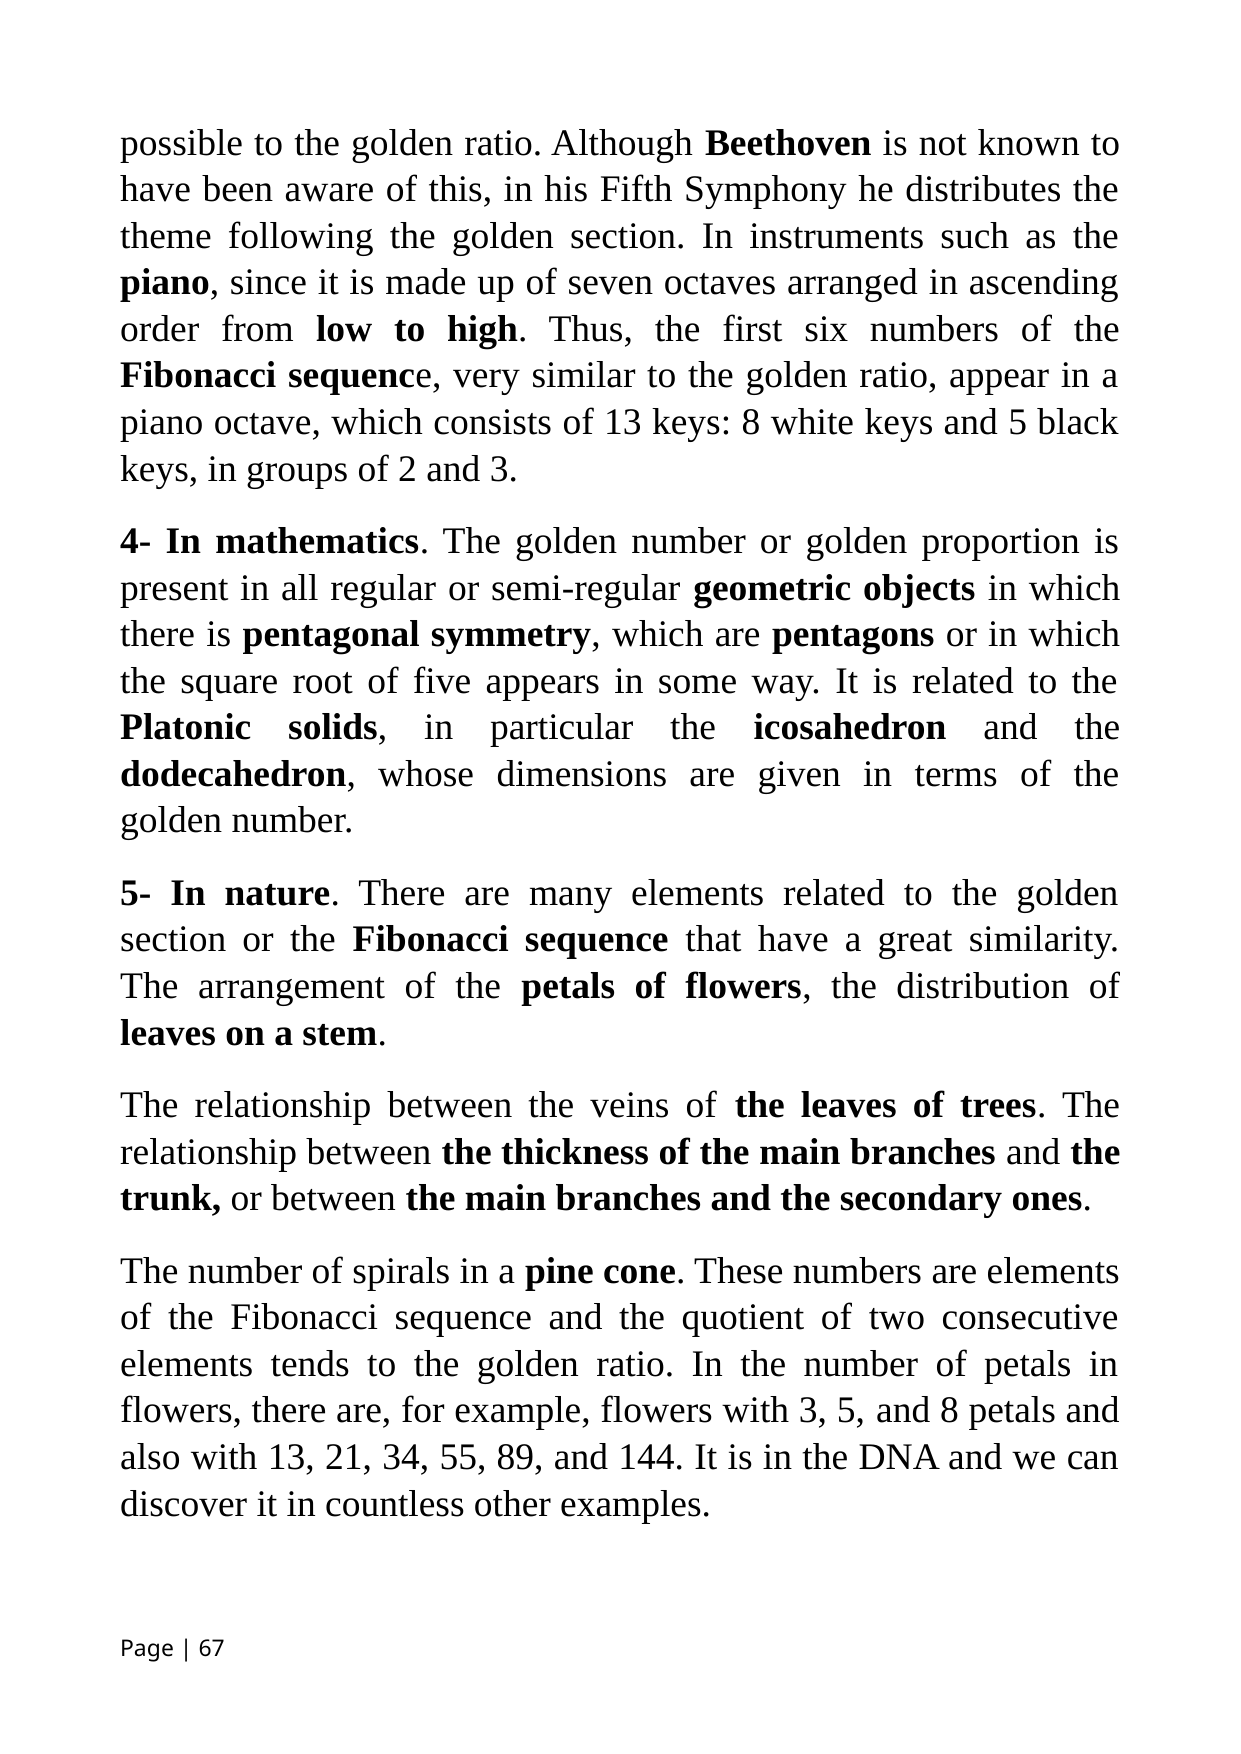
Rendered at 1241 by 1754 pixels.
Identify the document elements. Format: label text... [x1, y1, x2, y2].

text The relationship between the veins of the leaves of trees. The relationship between the thickness of the main branches and the trunk, or between the main branches and the secondary ones. [120, 1082, 1120, 1219]
text 4- In mathematics. The golden number or golden proportion is present in all regular or semi-regular geometric objects in which there is pentagonal symmetry, which are pentagons or in which the square root of five appears in some way. It is related to the Platonic solids, in particular the icosahedron and the dodecahedron, whose dimensions are given in terms of the golden number. [120, 518, 1120, 841]
text 5- In nature. There are many elements related to the golden section or the Fibonacci sequence that have a great similarity. The arrangement of the petals of flowers, the distribution of leaves on a stem. [120, 870, 1120, 1053]
text The number of spirals in a pine cone. These numbers are elements of the Fibonacci sequence and the quotient of two consecutive elements tends to the golden ratio. In the number of petals in flowers, there are, for example, flowers with 3, 5, and 8 petals and also with 13, 21, 34, 55, 89, and 144. It is in the DNA and we can discover it in countless other examples. [120, 1248, 1120, 1524]
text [120, 120, 1120, 489]
